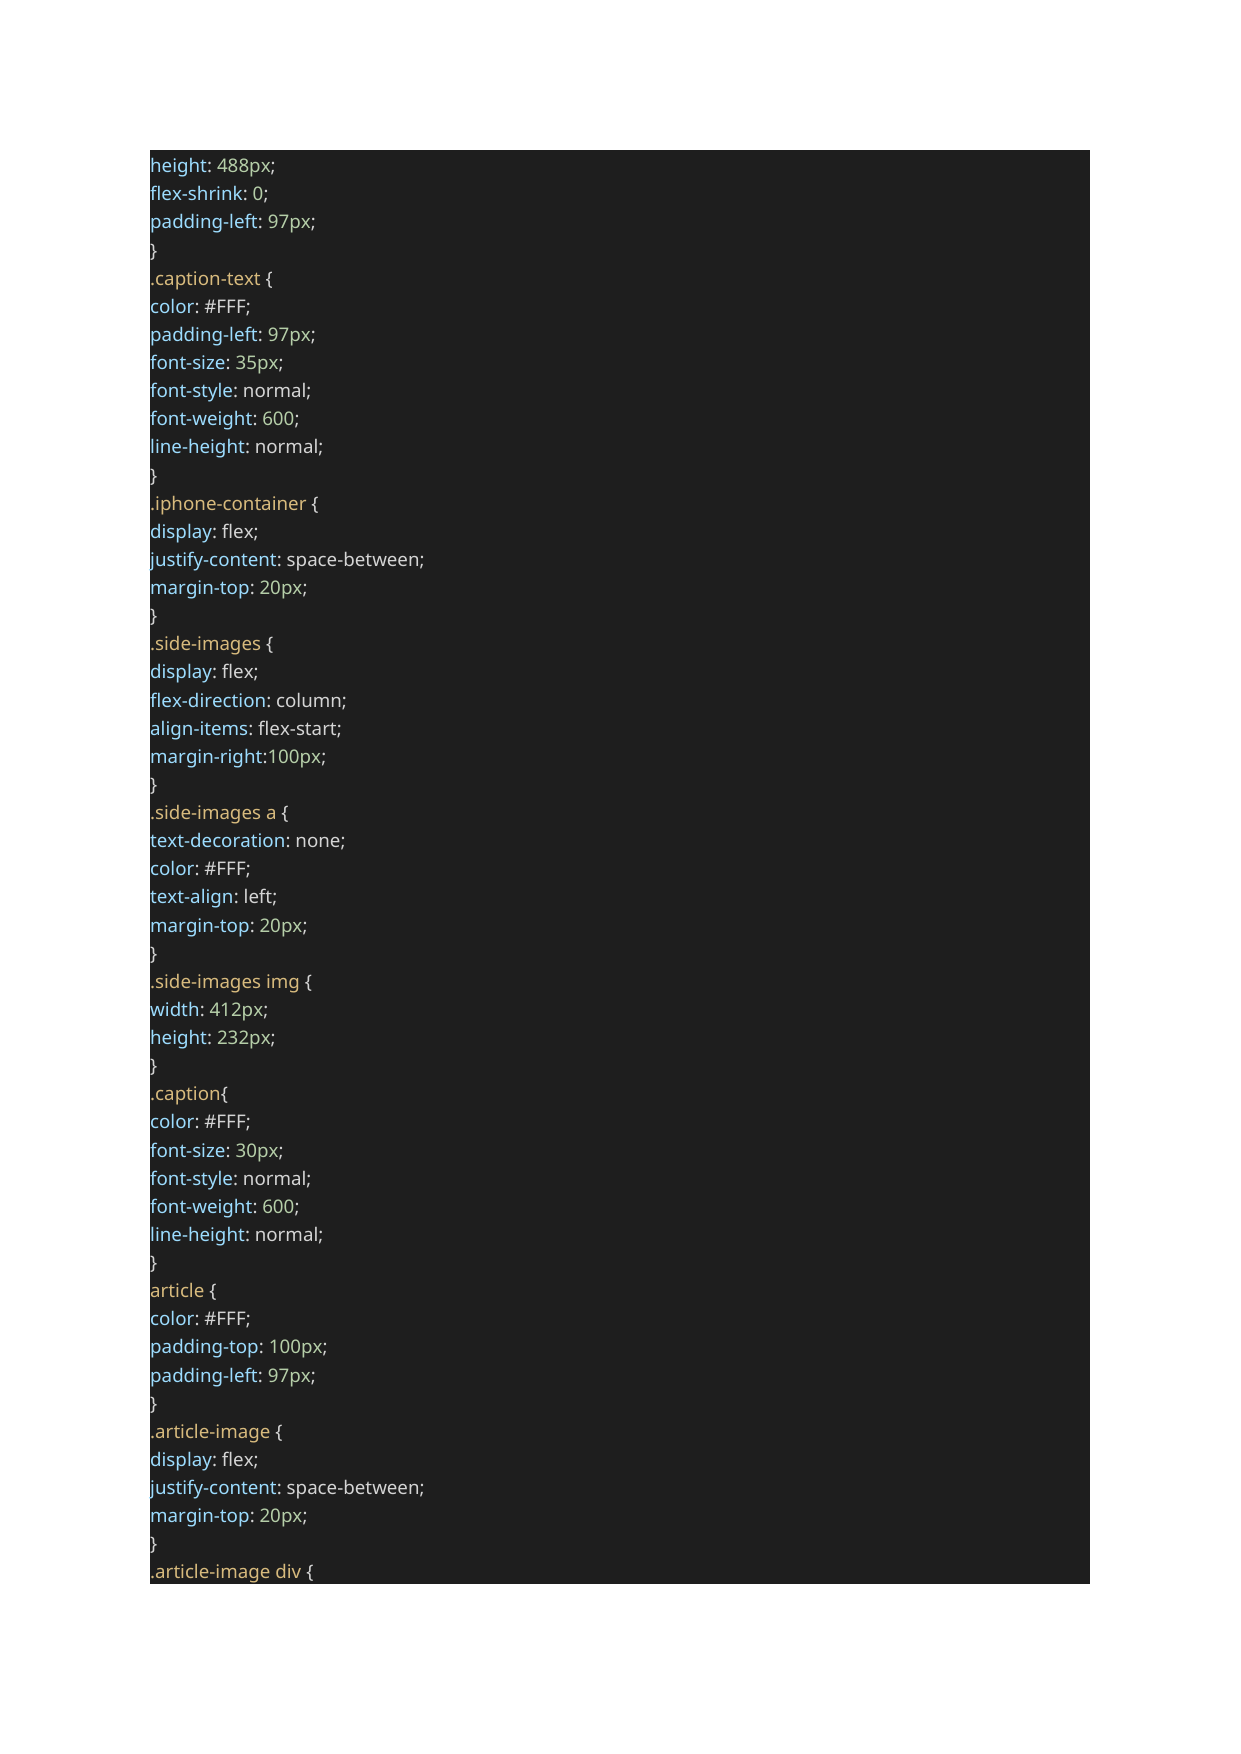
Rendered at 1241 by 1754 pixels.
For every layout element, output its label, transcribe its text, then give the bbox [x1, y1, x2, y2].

text margin-top: 20px; [150, 1134, 1090, 1162]
text width: 746px; [150, 347, 1090, 375]
text } [150, 1162, 1090, 1191]
text .side-images a { [150, 1022, 1090, 1050]
text color: #FFF; [150, 516, 1090, 544]
text font-size: 35px; [150, 572, 1090, 600]
text border-radius: 33px; [150, 234, 1090, 262]
text color: #FFF; [150, 1331, 1090, 1359]
text font-size: 30px; [150, 1359, 1090, 1387]
text padding-left: 97px; [150, 431, 1090, 459]
text } [150, 291, 1090, 319]
text text-align: left; [150, 1106, 1090, 1134]
text .caption{ [150, 1303, 1090, 1331]
text flex-shrink: 0; [150, 403, 1090, 431]
text } [150, 1472, 1090, 1500]
text } [150, 459, 1090, 487]
text .side-images { [150, 853, 1090, 881]
text .iphone-image { [150, 319, 1090, 347]
text height:59px; [150, 262, 1090, 291]
text .iphone-container { [150, 712, 1090, 741]
text height: 488px; [150, 375, 1090, 403]
text flex-direction: column; [150, 909, 1090, 937]
text article { [150, 1500, 1090, 1528]
text } [150, 825, 1090, 853]
text font-style: normal; [150, 600, 1090, 628]
text text-decoration: none; [150, 1050, 1090, 1078]
text } [150, 994, 1090, 1022]
text padding-left: 97px; [150, 544, 1090, 572]
text justify-content: space-between; [150, 769, 1090, 797]
text width: 412px; [150, 1219, 1090, 1247]
text font-style: normal; [150, 1387, 1090, 1416]
text align-items: flex-start; [150, 937, 1090, 966]
text font-weight: 600; [150, 628, 1090, 656]
text } [150, 1275, 1090, 1303]
text .caption-text { [150, 487, 1090, 516]
text font-weight: 600; [150, 1416, 1090, 1444]
text margin-right:100px; [150, 966, 1090, 994]
text color: #FFF; [150, 1078, 1090, 1106]
text display: flex; [150, 881, 1090, 909]
text padding-top: 100px; [150, 1556, 1090, 1584]
text line-height: normal; [150, 1444, 1090, 1472]
text .side-images img { [150, 1191, 1090, 1219]
text } [150, 150, 1090, 178]
text margin-top: 20px; [150, 797, 1090, 825]
text } [150, 684, 1090, 712]
text line-height: normal; [150, 656, 1090, 684]
text #search-button { [150, 178, 1090, 206]
text padding: 8px; [150, 206, 1090, 234]
text height: 232px; [150, 1247, 1090, 1275]
text color: #FFF; [150, 1528, 1090, 1556]
text display: flex; [150, 741, 1090, 769]
